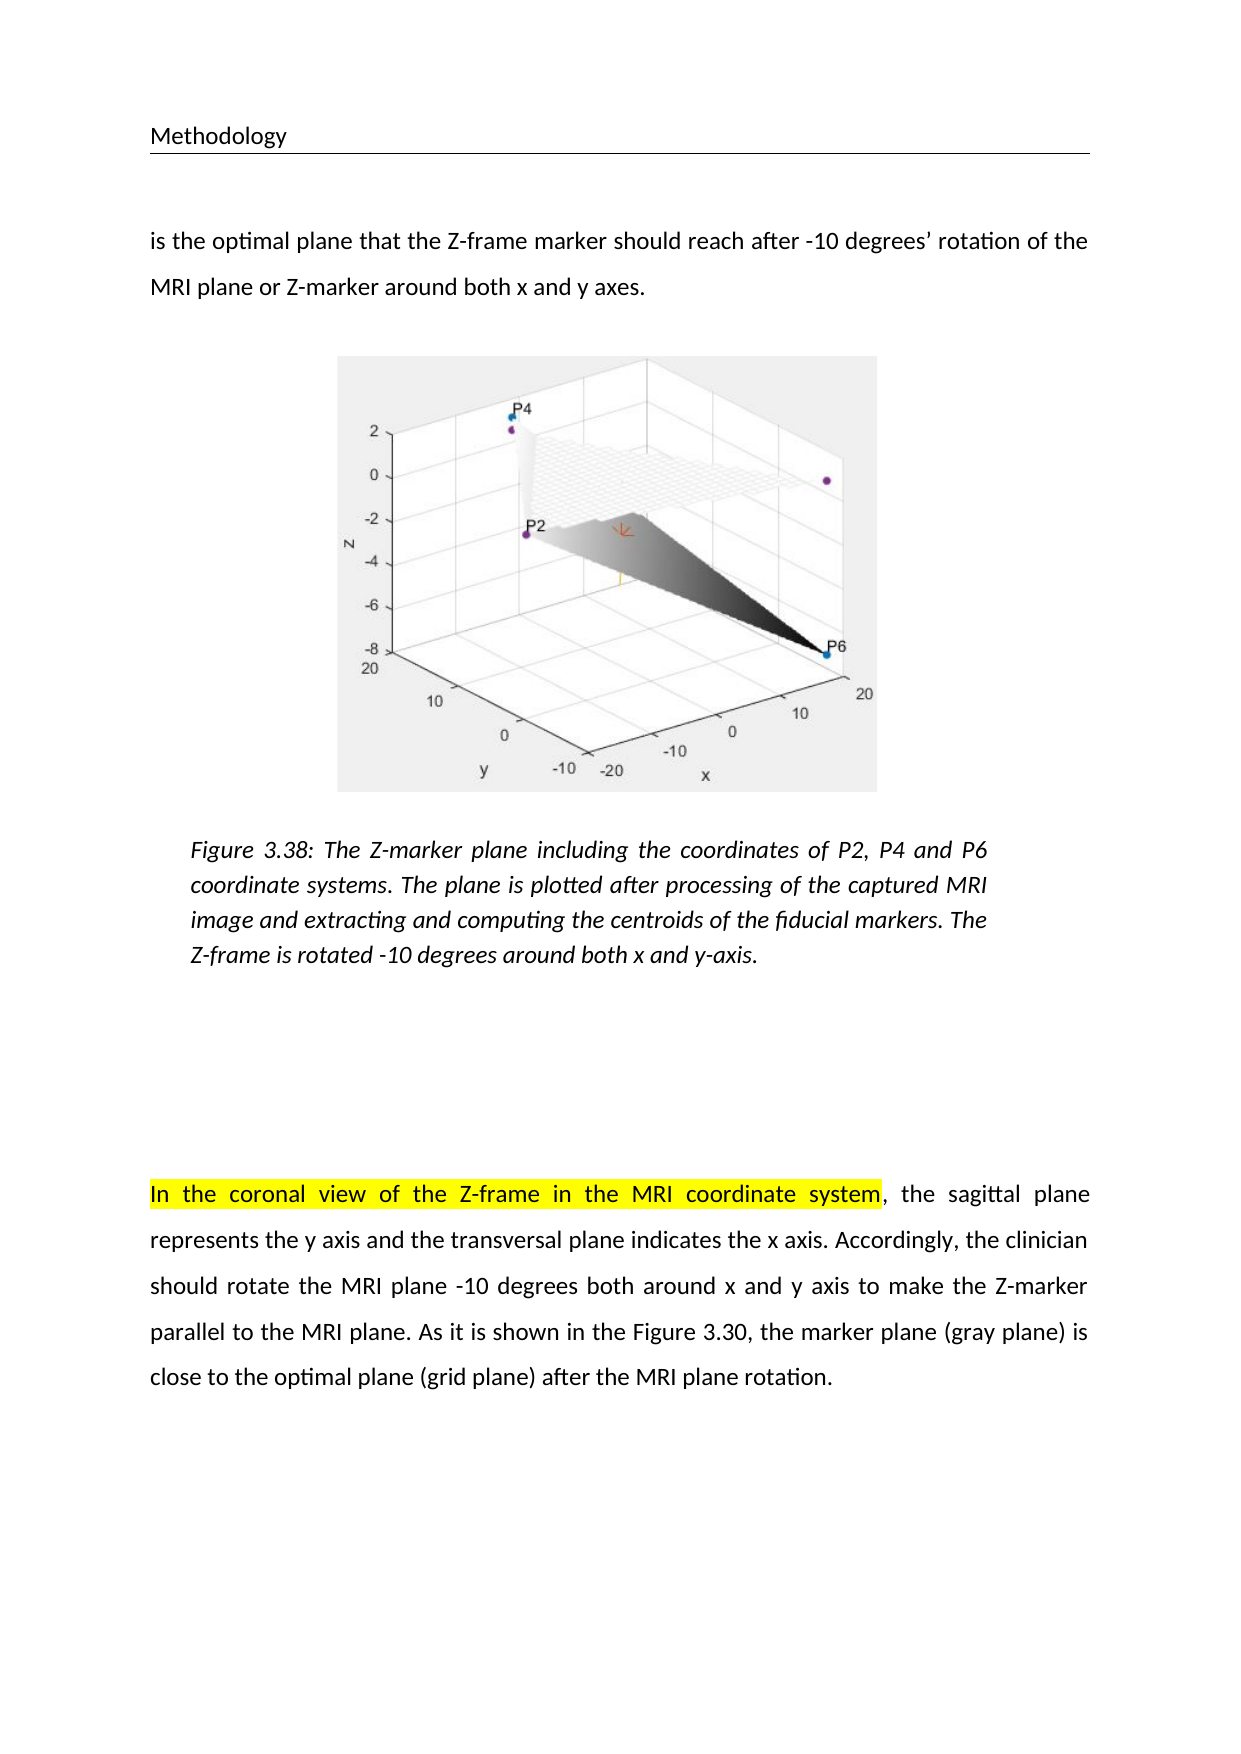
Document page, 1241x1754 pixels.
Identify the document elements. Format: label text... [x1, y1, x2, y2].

picture [337, 356, 878, 792]
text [150, 225, 1090, 301]
text In the coronal view of the Z-frame in the MRI coordinate system, the sagittal plane represents the y axis and the transversal plane indicates the x axis. Accordingly, the clinician should rotate the MRI plane -10 degrees both around x and y axis to make the Z-marker parallel to the MRI plane. As it is shown in the Figure 3.30, the marker plane (gray plane) is close to the optimal plane (grid plane) after the MRI plane rotation. [150, 1178, 1090, 1392]
